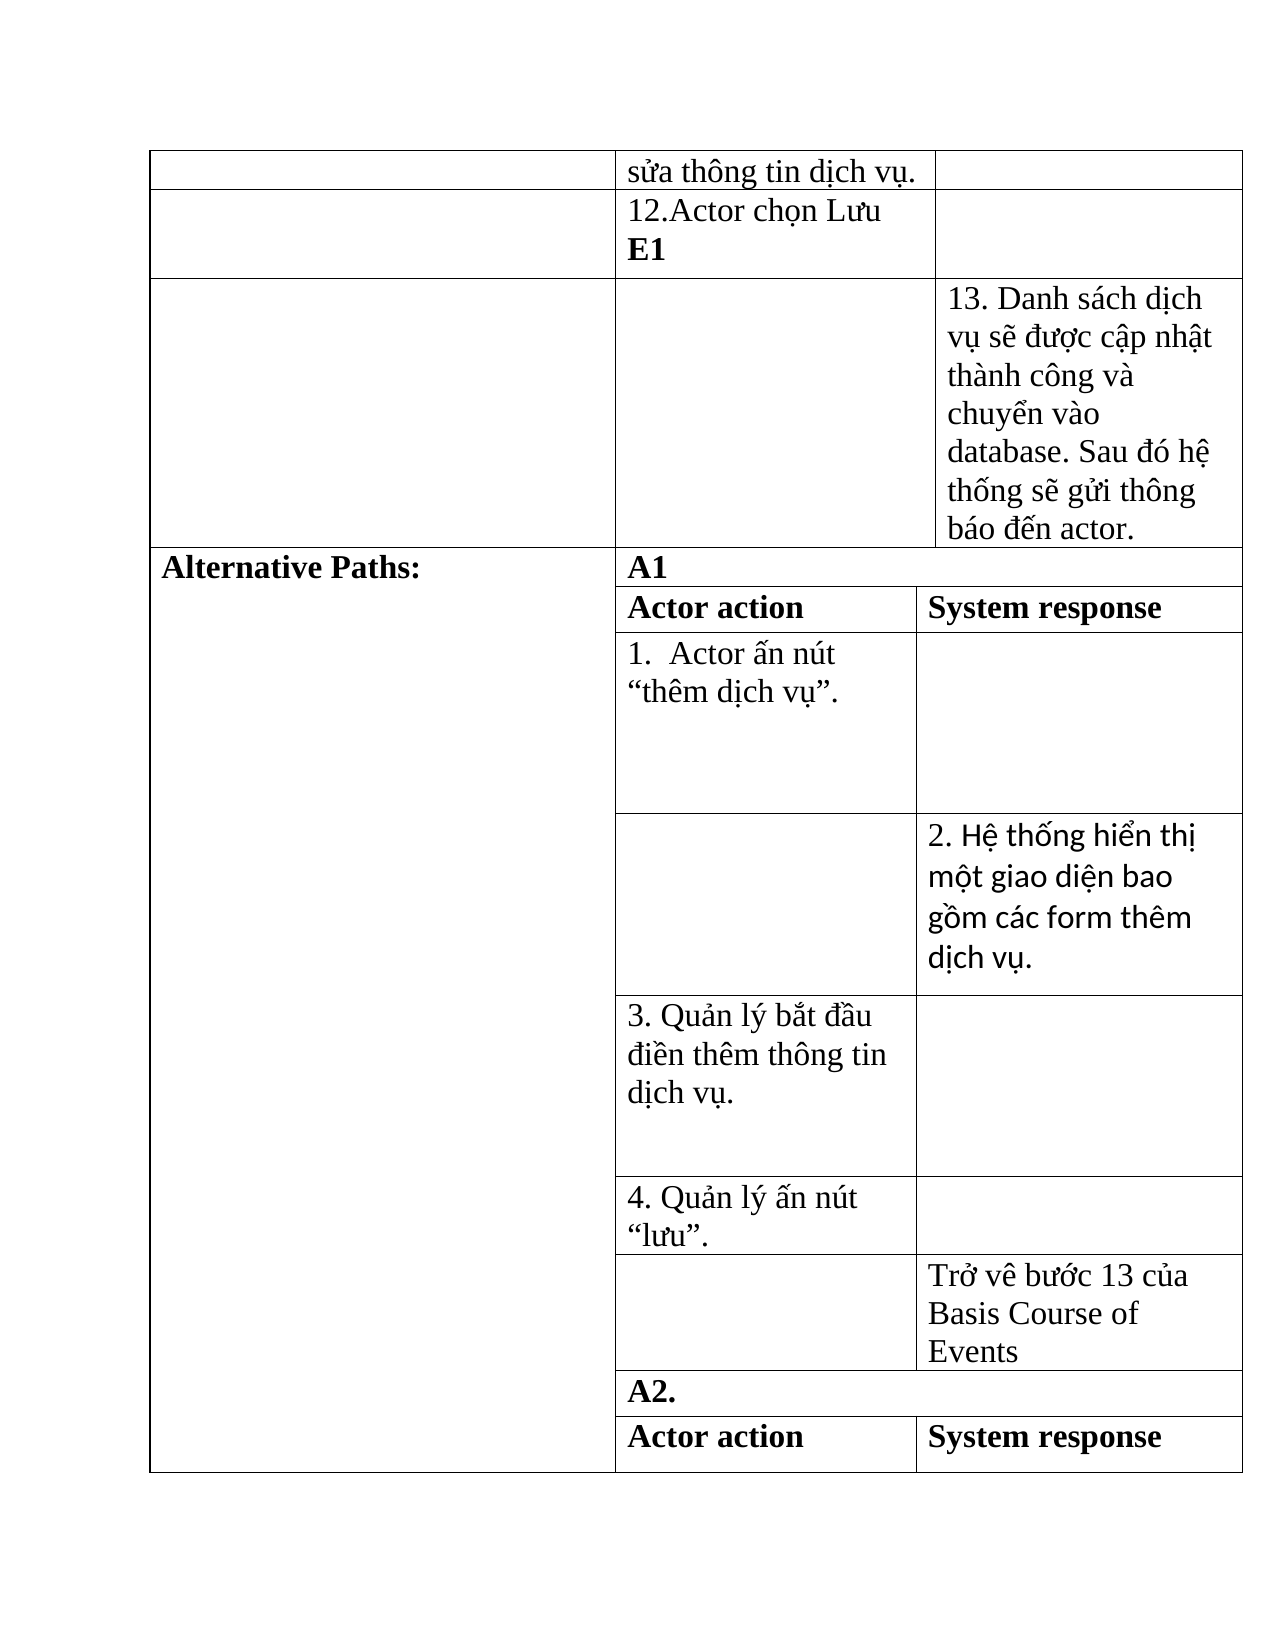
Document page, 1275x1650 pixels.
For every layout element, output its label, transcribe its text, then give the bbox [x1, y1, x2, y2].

table_cell Actor action [616, 587, 916, 632]
table_cell [151, 279, 615, 547]
table_cell 3. Quản lý bắt đầu điền thêm thông tin dịch vụ. [616, 996, 916, 1176]
table_cell [616, 1255, 916, 1370]
table_cell 12.Actor chọn Lưu E1 [616, 190, 935, 277]
table_cell Trở vê bước 13 của Basis Course of Events [917, 1255, 1242, 1370]
table_cell [616, 279, 935, 547]
table_cell 2. Hệ thống hiển thị một giao diện bao gồm các form thêm dịch vụ. [917, 814, 1242, 995]
table_cell [917, 996, 1242, 1176]
table_cell System response [917, 587, 1242, 632]
table_cell Alternative Paths: [151, 548, 615, 1472]
table_cell System response [917, 1417, 1242, 1472]
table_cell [616, 151, 935, 189]
table_cell [917, 633, 1242, 813]
table_cell Actor action [616, 1417, 916, 1472]
table_cell A2. [616, 1371, 1242, 1416]
table_cell A1 [616, 548, 1242, 586]
table_cell [151, 190, 615, 277]
table_cell [917, 1177, 1242, 1254]
table_cell [936, 190, 1242, 277]
table_cell 4. Quản lý ấn nút “lưu”. [616, 1177, 916, 1254]
table_cell 1. Actor ấn nút “thêm dịch vụ”. [616, 633, 916, 813]
table_cell [936, 151, 1242, 189]
table_cell [616, 814, 916, 995]
